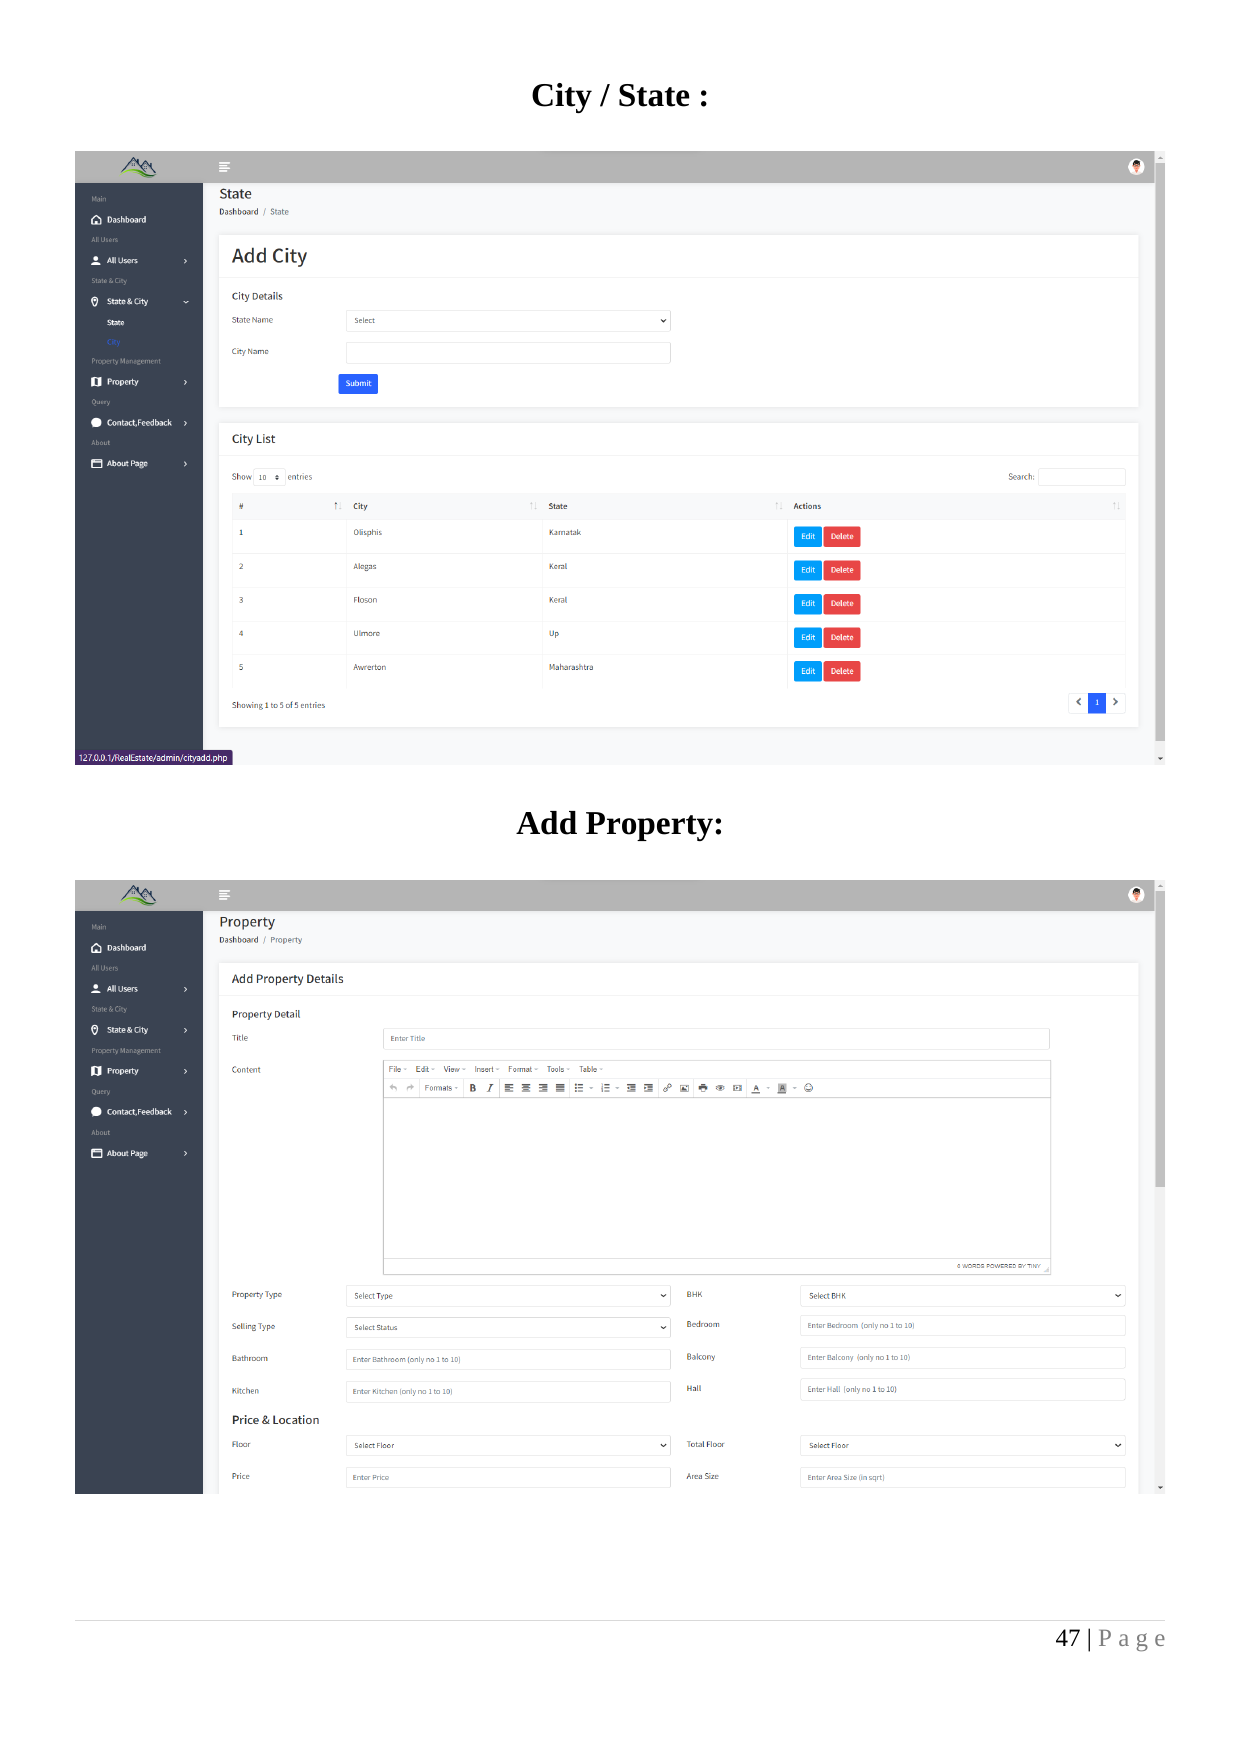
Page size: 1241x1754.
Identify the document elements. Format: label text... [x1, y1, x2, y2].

picture [75, 151, 1166, 765]
picture [75, 880, 1166, 1494]
text Add Property: [75, 803, 1165, 842]
text City / State : [75, 75, 1165, 113]
